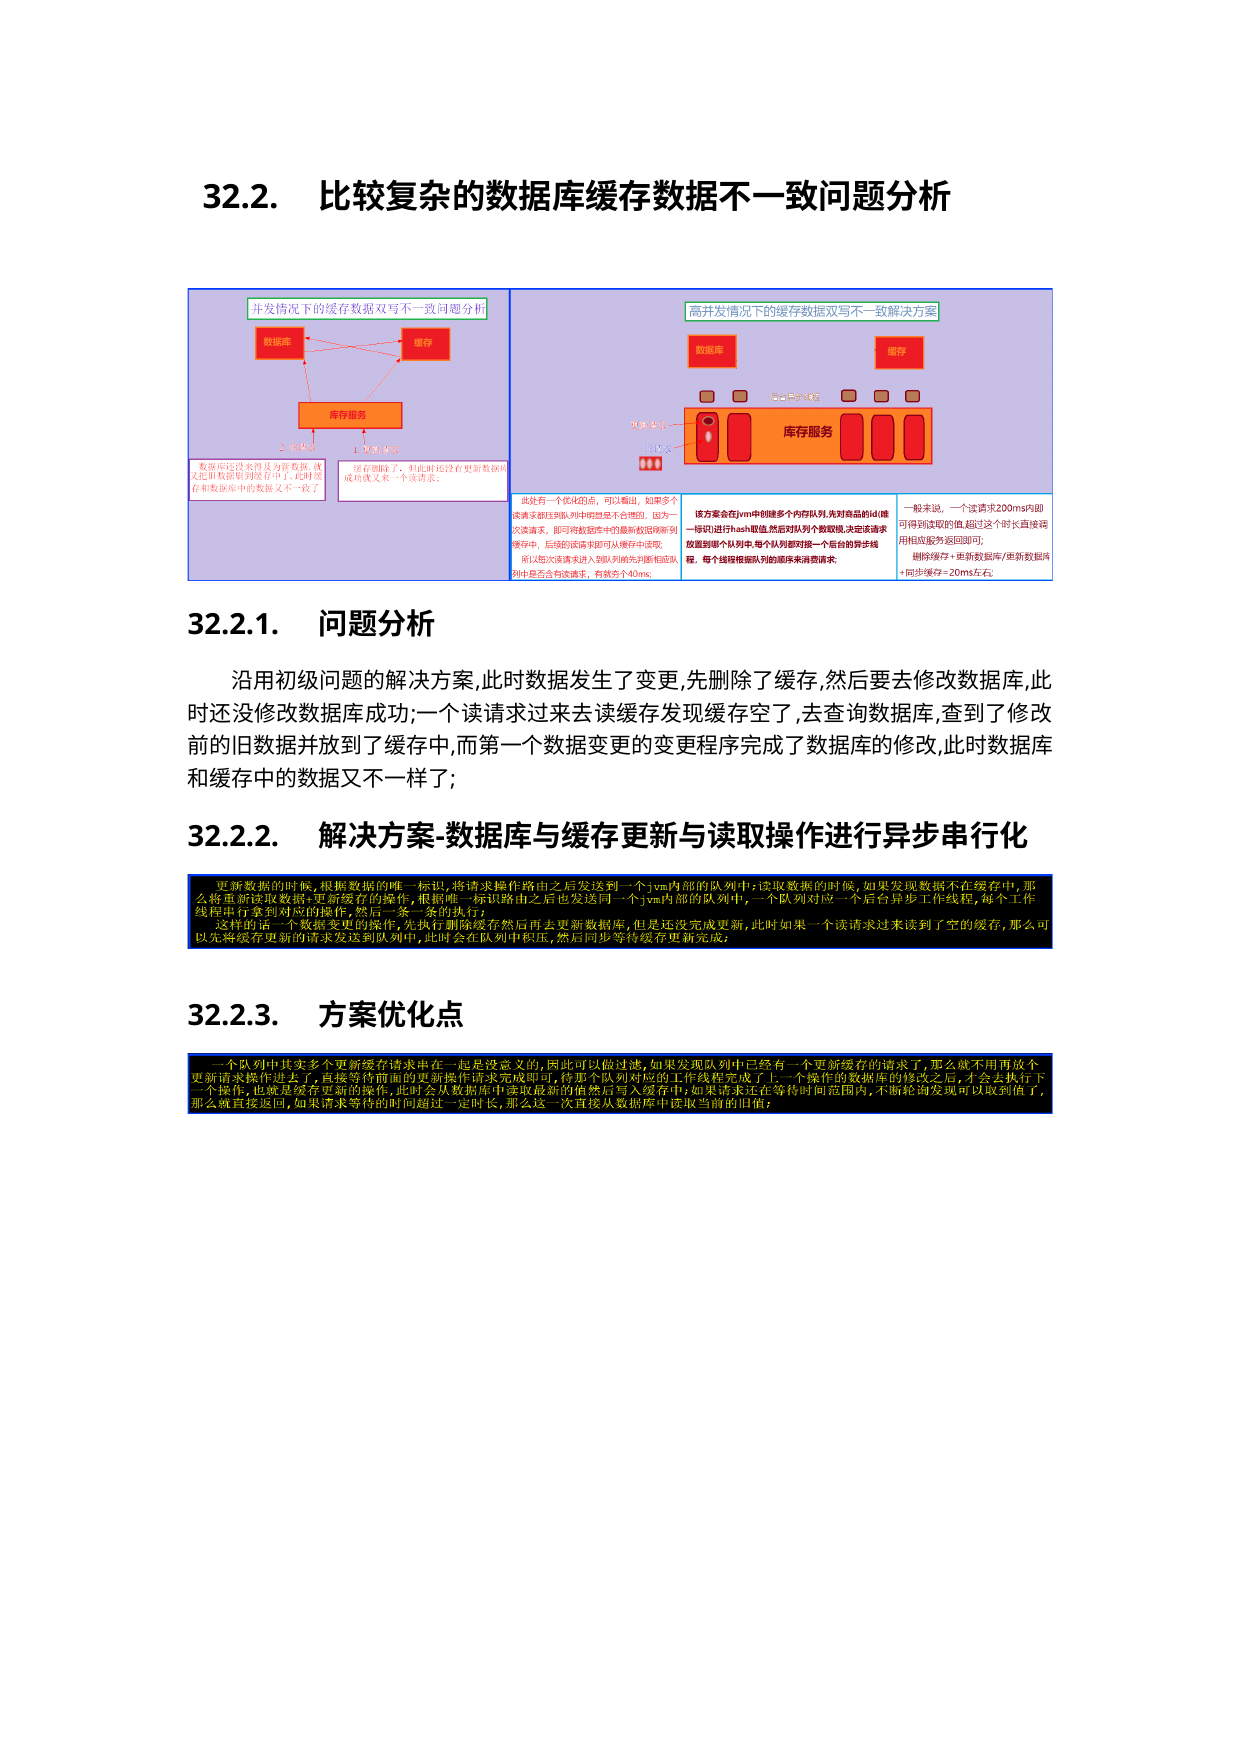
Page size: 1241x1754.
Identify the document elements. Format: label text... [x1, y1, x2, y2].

picture [187, 874, 1053, 949]
text 沿用初级问题的解决方案,此时数据发生了变更,先删除了缓存,然后要去修改数据库,此时还没修改数据库成功;一个读请求过来去读缓存发现缓存空了,去查询数据库,查到了修改前的旧数据并放到了缓存中,而第一个数据变更的变更程序完成了数据库的修改,此时数据库和缓存中的数据又不一样了; [187, 663, 1053, 793]
picture [683, 495, 1053, 581]
picture [187, 288, 1053, 581]
subtitle 问题分析 [187, 590, 1053, 655]
subtitle 方案优化点 [187, 981, 1053, 1046]
subtitle 解决方案-数据库与缓存更新与读取操作进行异步串行化 [187, 801, 1053, 866]
subtitle 比较复杂的数据库缓存数据不一致问题分析 [202, 162, 1053, 227]
picture [513, 495, 680, 581]
picture [187, 1053, 1053, 1114]
